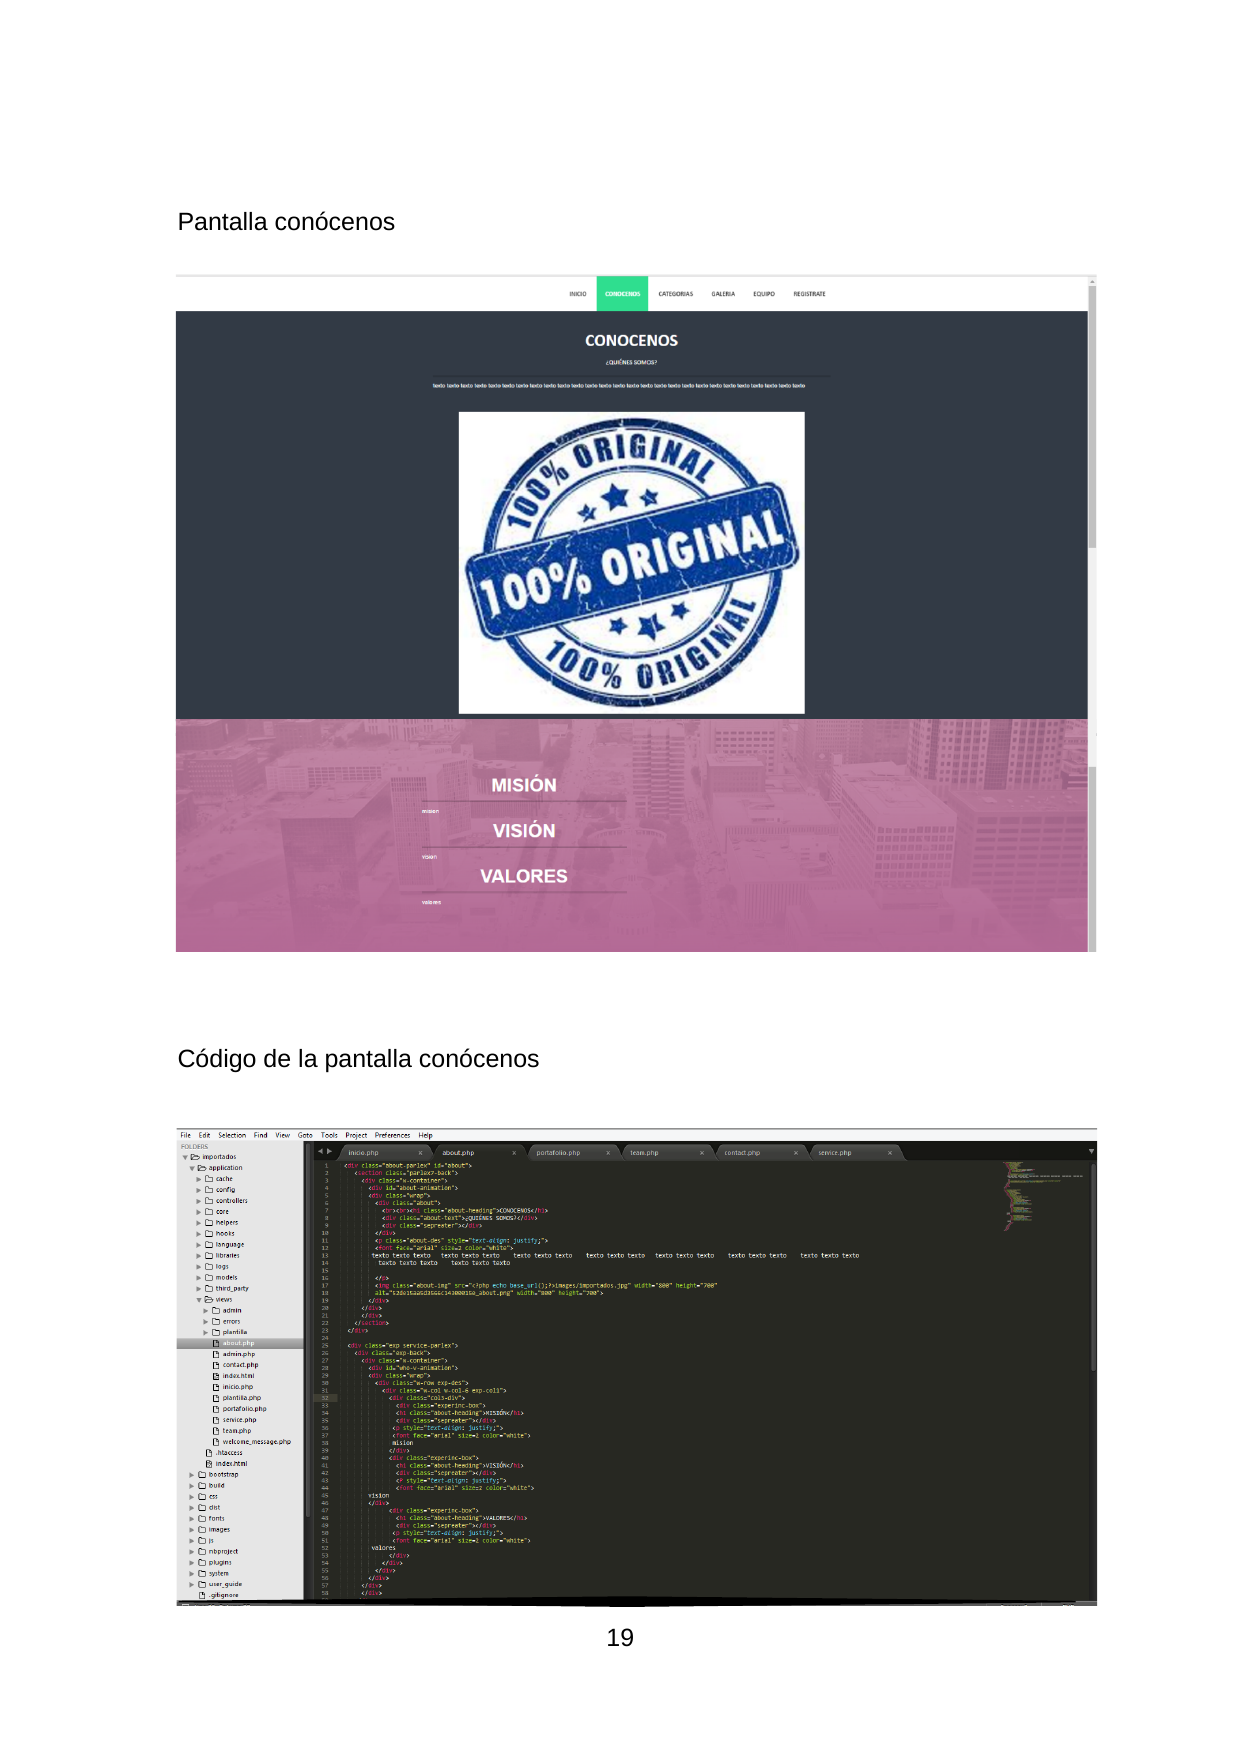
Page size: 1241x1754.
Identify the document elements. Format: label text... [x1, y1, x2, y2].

text Pantalla conócenos [177, 207, 1063, 236]
picture [176, 1128, 1098, 1606]
picture [175, 274, 1097, 952]
text Código de la pantalla conócenos [177, 1044, 1063, 1073]
